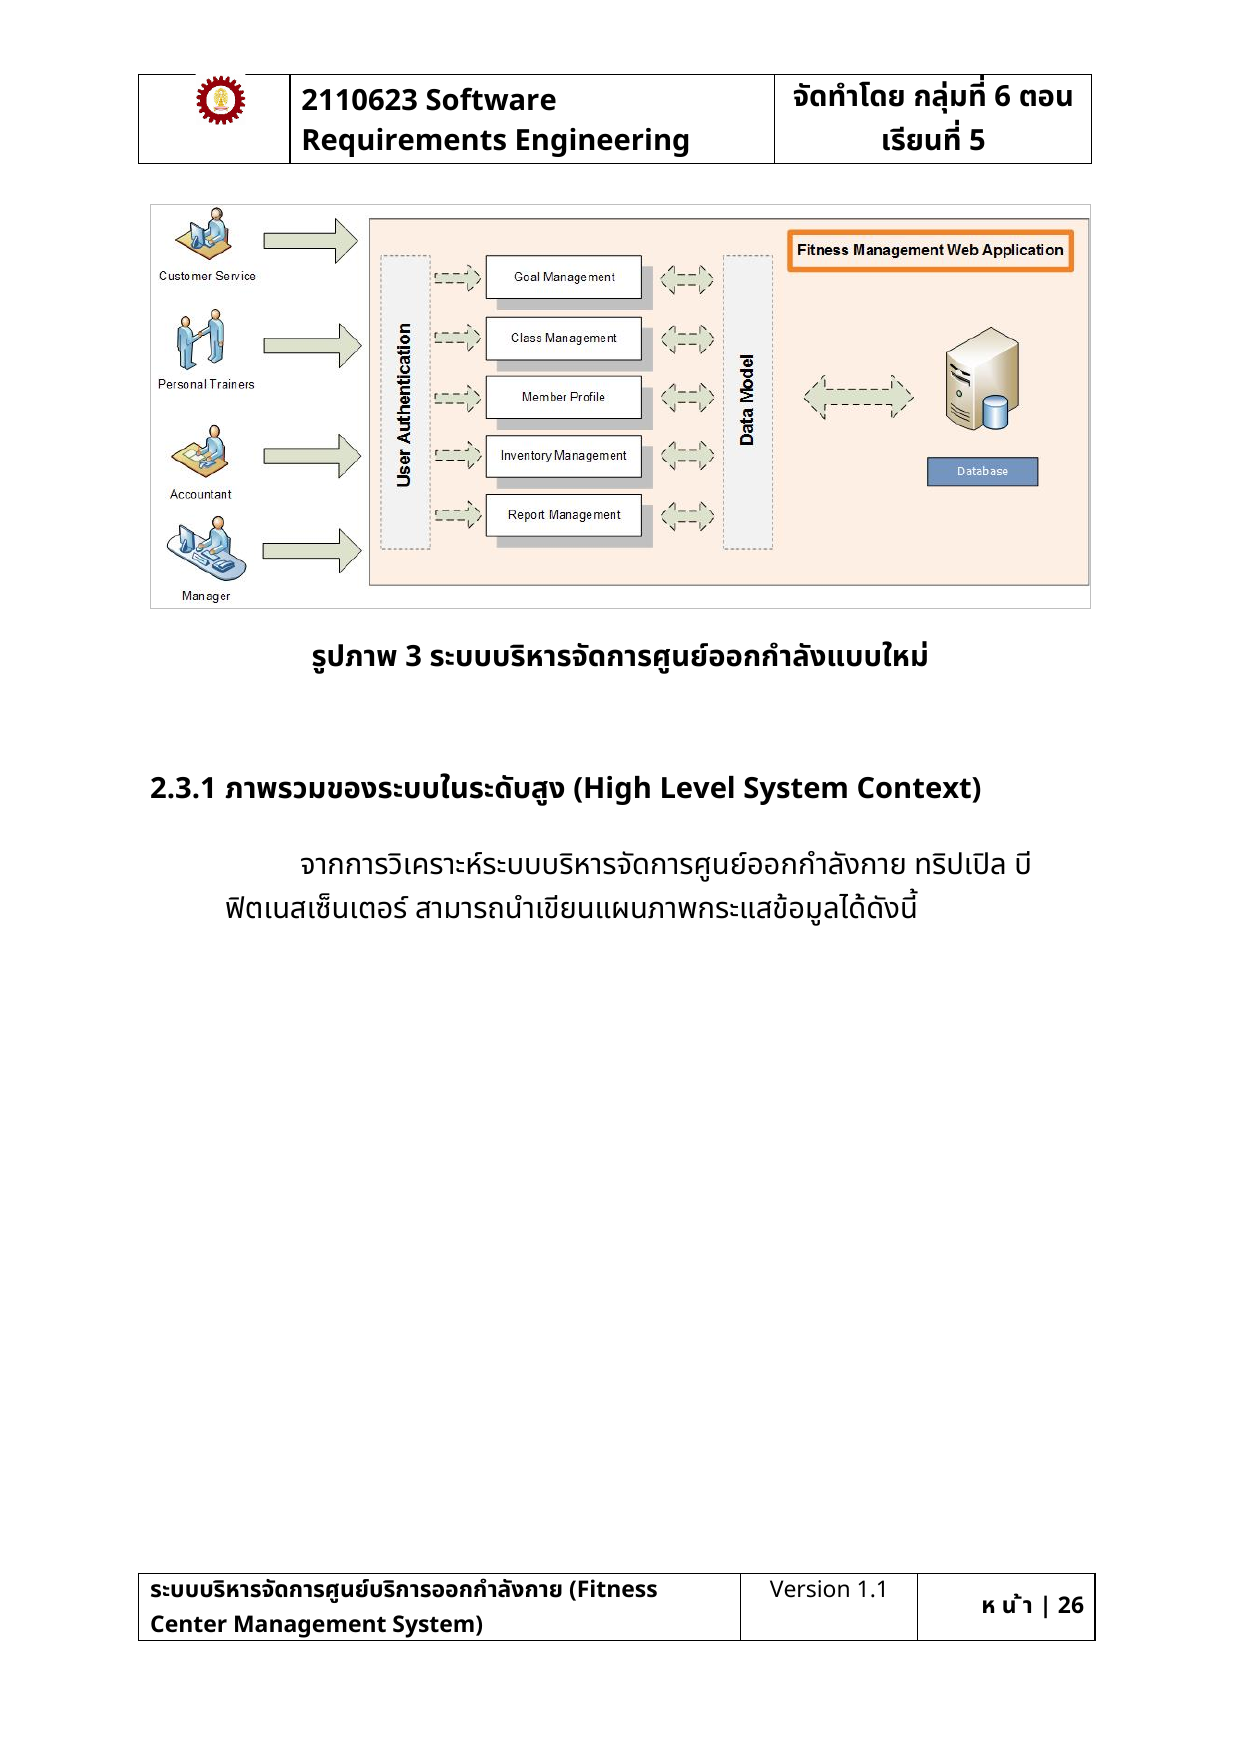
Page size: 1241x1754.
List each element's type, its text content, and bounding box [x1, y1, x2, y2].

subtitle ภาพรวมของระบบในระดับสูง (High Level System Context) [150, 767, 1090, 812]
list จากการวิเคราะห์ระบบบริหารจัดการศูนย์ออกกำลังกาย ทริปเปิล บี ฟิตเนสเซ็นเตอร์ สามารถนำเขียนแผนภาพกระแสข้อมูลได้ดังนี้ [225, 843, 1090, 931]
picture [151, 205, 1090, 608]
picture [195, 74, 246, 125]
